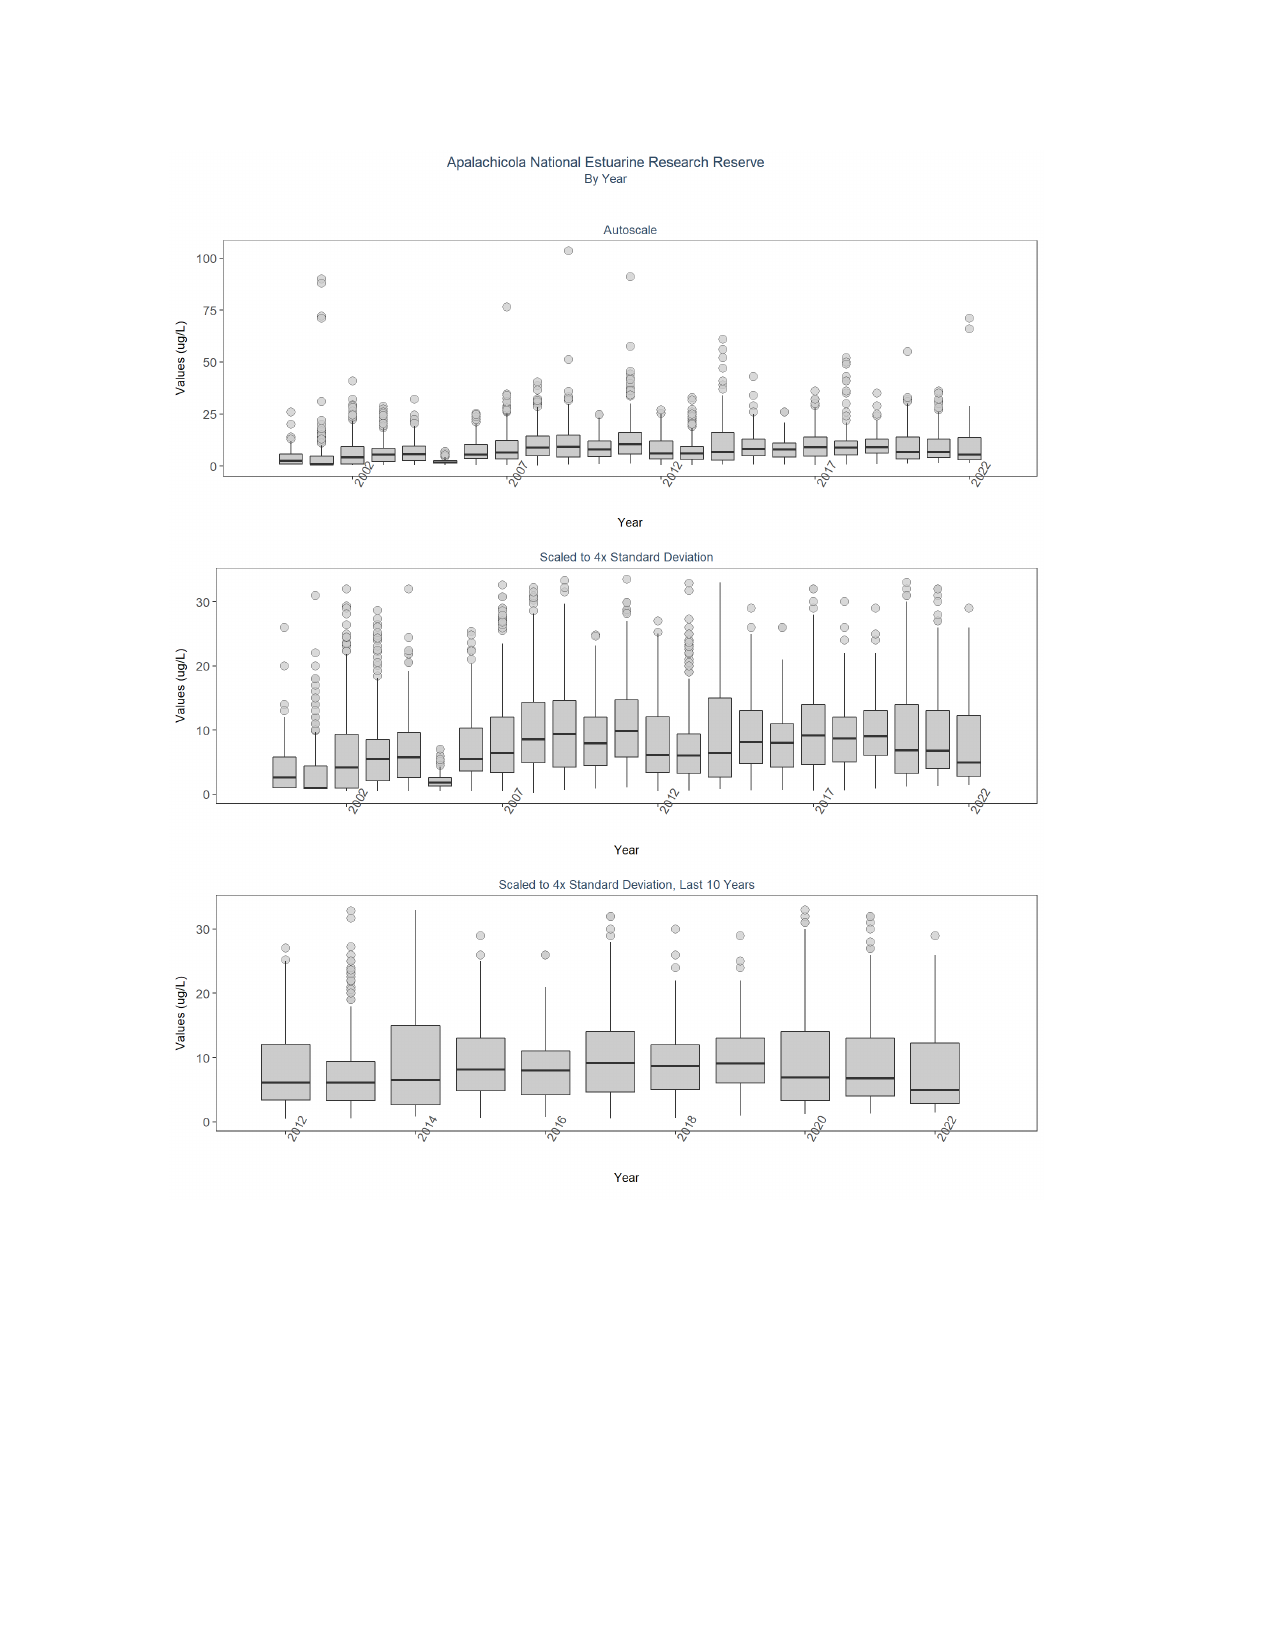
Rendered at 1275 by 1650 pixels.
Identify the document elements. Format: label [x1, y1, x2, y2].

picture [168, 150, 1044, 1200]
